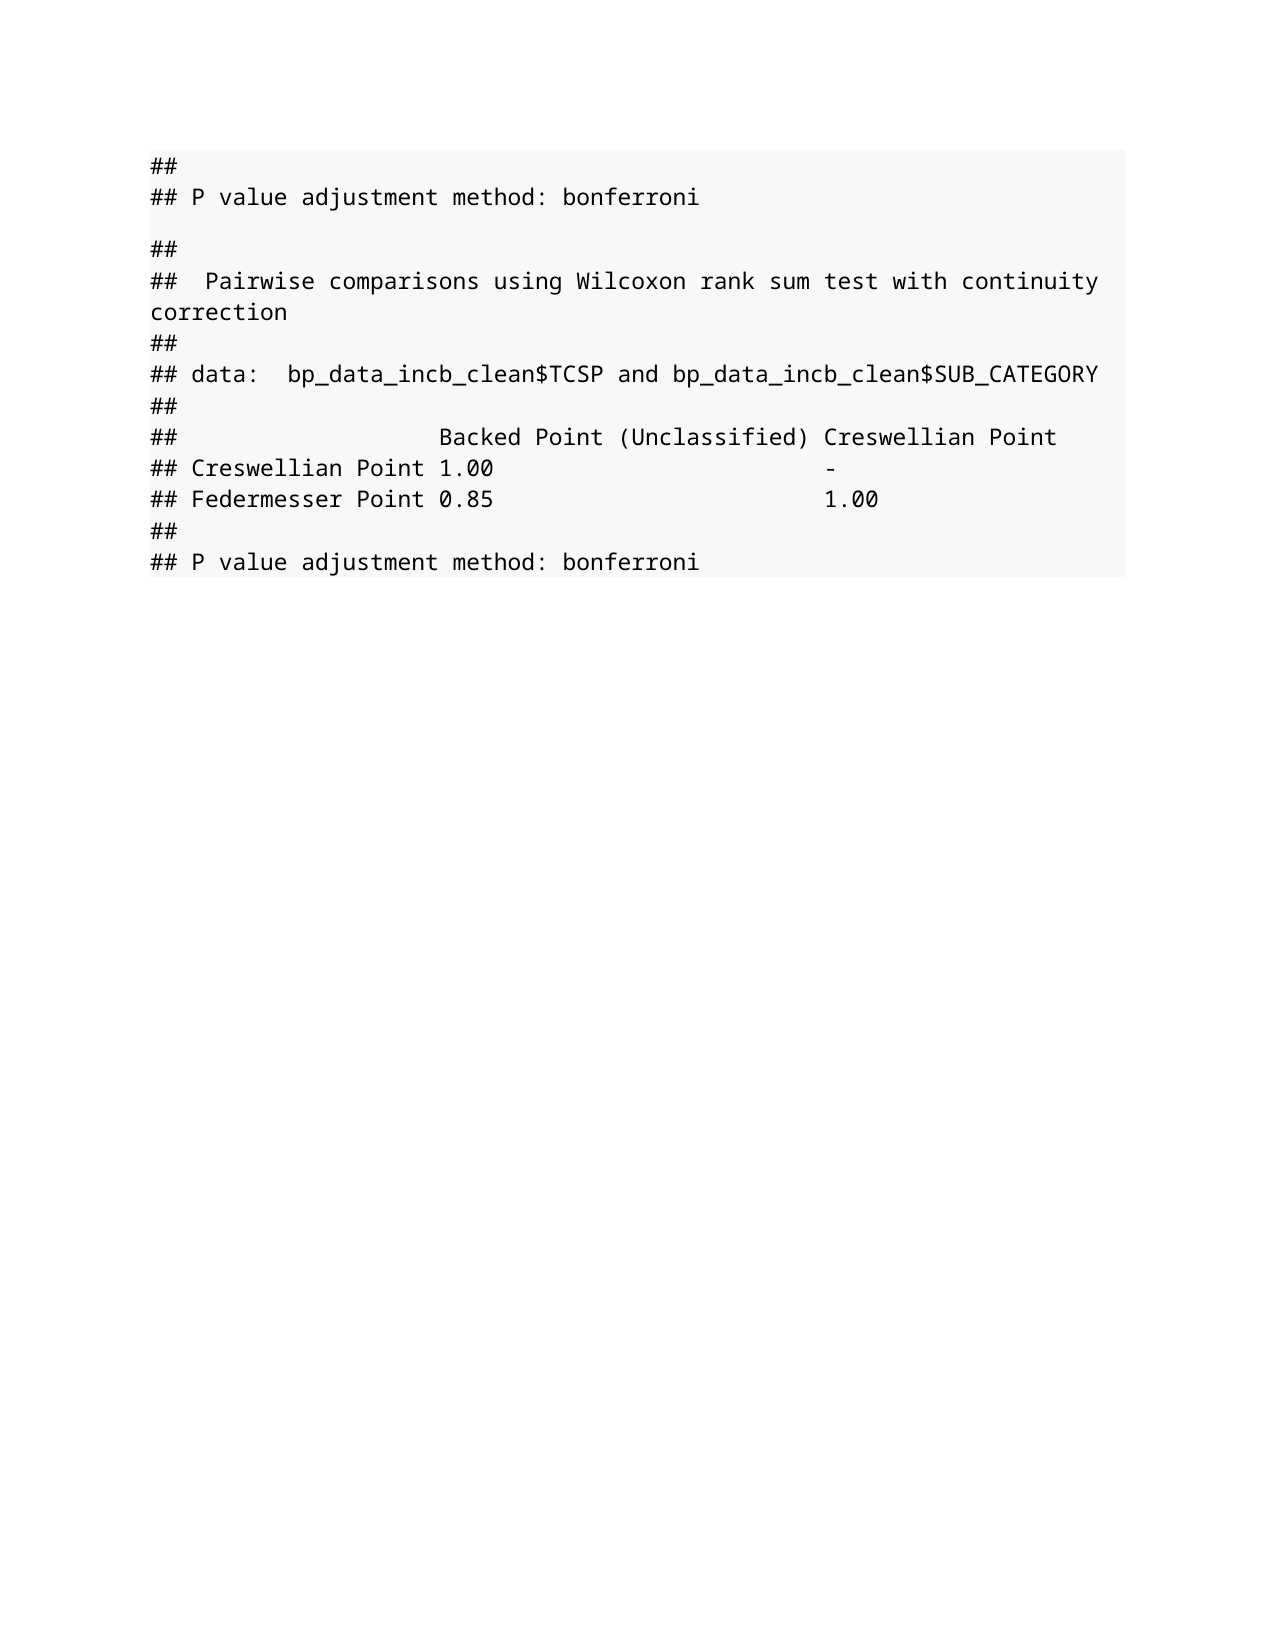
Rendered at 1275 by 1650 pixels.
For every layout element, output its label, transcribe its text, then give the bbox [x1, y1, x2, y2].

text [150, 150, 1125, 212]
text ## ## Pairwise comparisons using Wilcoxon rank sum test with continuity correction ## ## data: bp_data_incb_clean$TCSP and bp_data_incb_clean$SUB_CATEGORY ## ## Backed Point (Unclassified) Creswellian Point ## Creswellian Point 1.00 - ## Federmesser Point 0.85 1.00 ## ## P value adjustment method: bonferroni [150, 233, 1125, 577]
